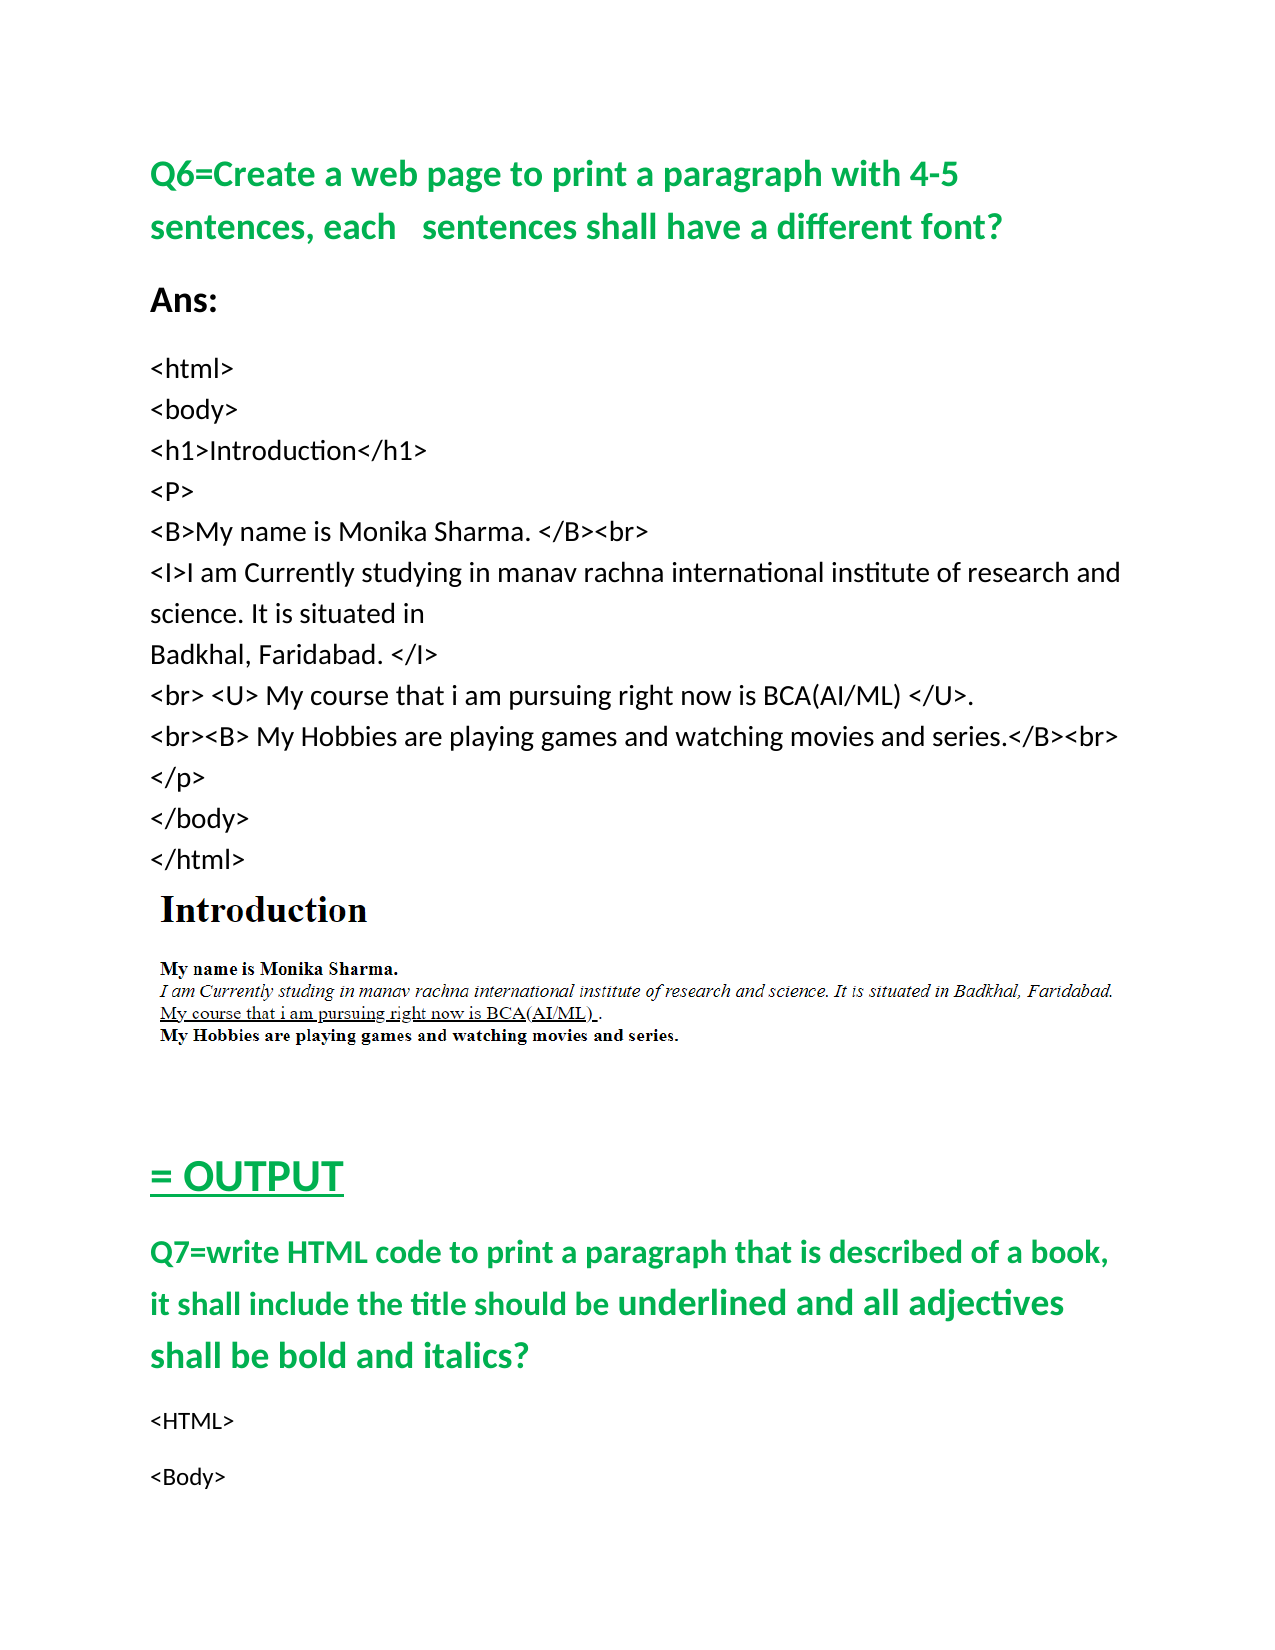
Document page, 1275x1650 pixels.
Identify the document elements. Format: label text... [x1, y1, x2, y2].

text <br> <U> My course that i am pursuing right now is BCA(AI/ML) </U>. [150, 677, 1125, 713]
text <br><B> My Hobbies are playing games and watching movies and series.</B><br> [150, 718, 1125, 754]
text <html> [150, 350, 1125, 385]
text <body> [150, 391, 1125, 426]
text = OUTPUT [150, 1146, 1125, 1202]
text </body> [150, 800, 1125, 836]
text </html> [150, 841, 1125, 877]
text </p> [150, 759, 1125, 795]
text <Body> [150, 1461, 1125, 1492]
text Badkhal, Faridabad. </I> [150, 636, 1125, 672]
text <HTML> [150, 1405, 1125, 1436]
picture [150, 882, 1125, 1066]
text Ans: [150, 276, 1125, 322]
text <I>I am Currently studying in manav rachna international institute of research and science. It is situated in [150, 554, 1125, 631]
text <B>My name is Monika Sharma. </B><br> [150, 513, 1125, 549]
text <P> [150, 473, 1125, 508]
text Q6=Create a web page to print a paragraph with 4-5 sentences, each sentences shall have a different font? [150, 150, 1125, 248]
text Q7=write HTML code to print a paragraph that is described of a book, it shall include the title should be underlined and all adjectives shall be bold and italics? [150, 1232, 1125, 1378]
text <h1>Introduction</h1> [150, 432, 1125, 467]
